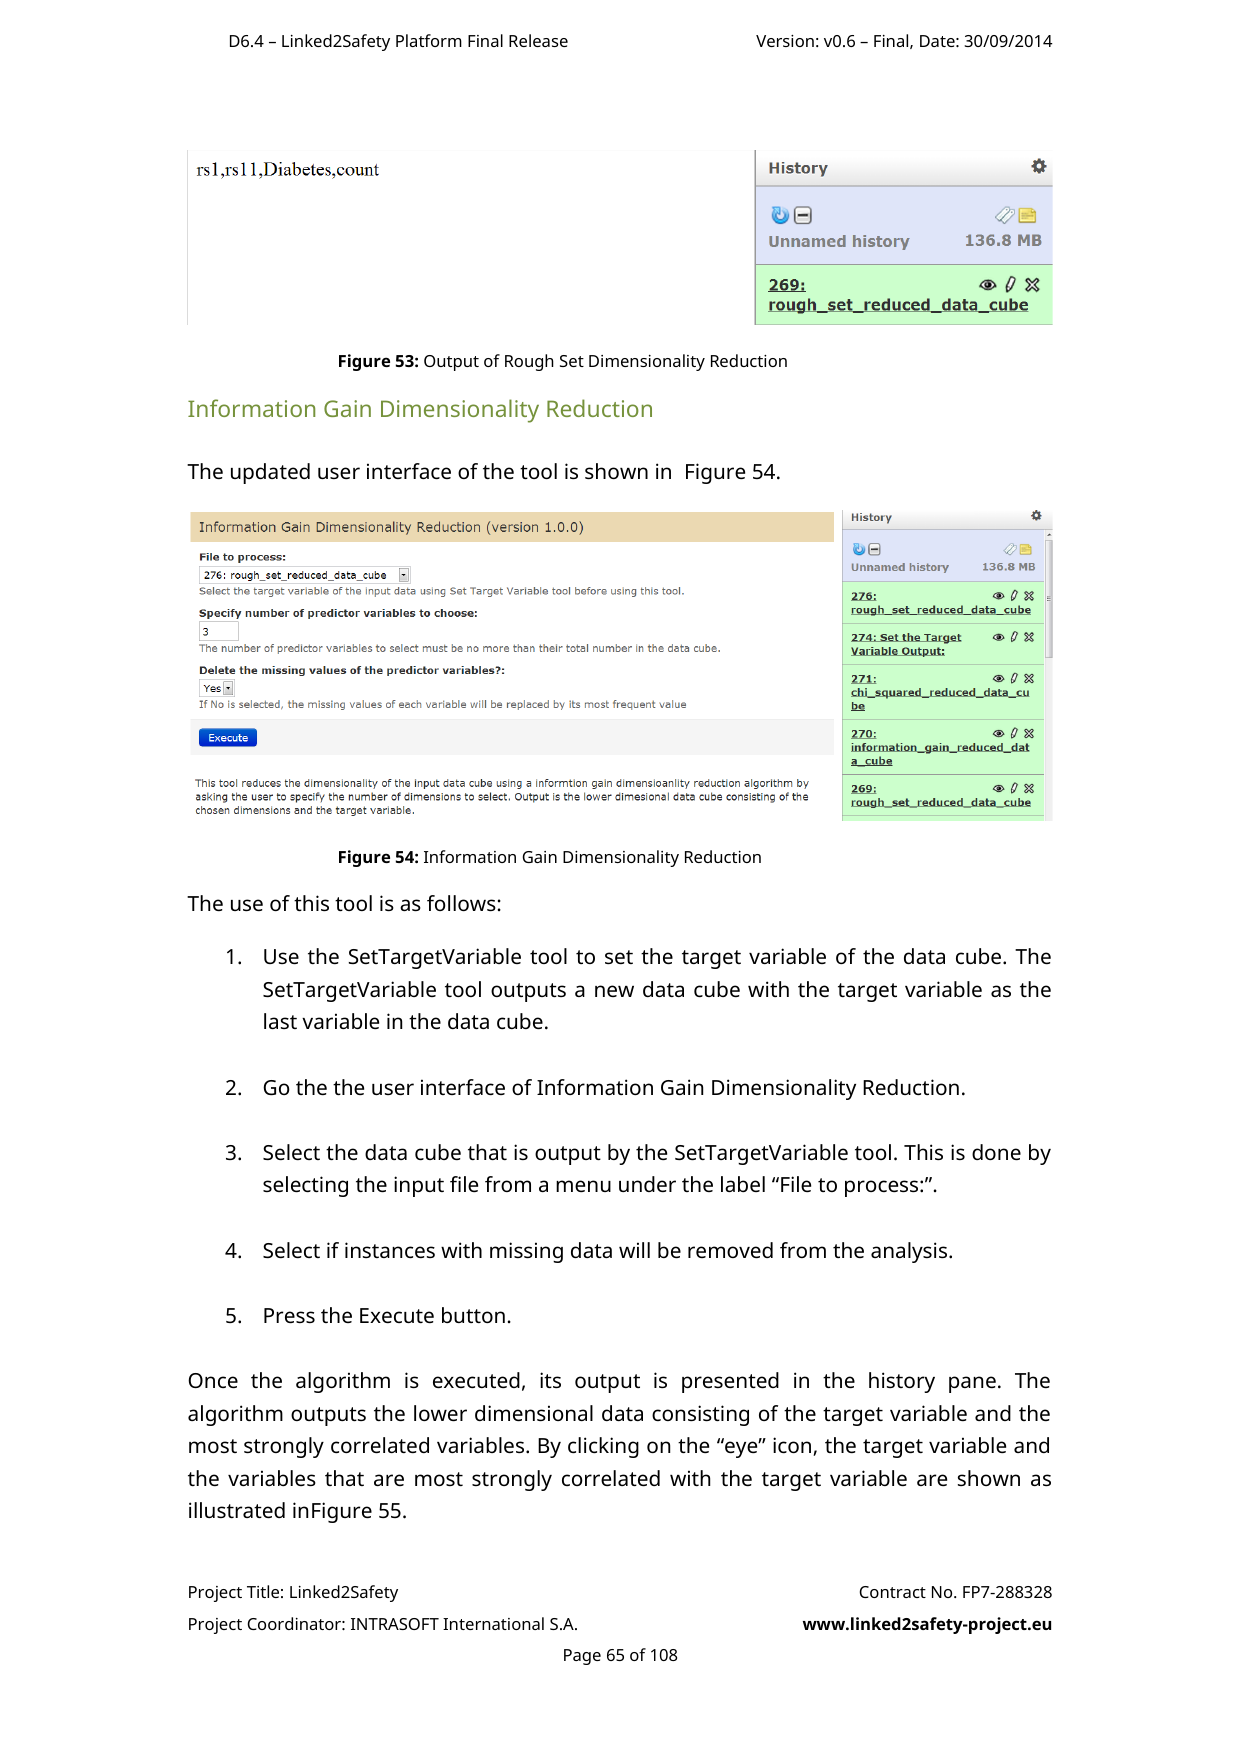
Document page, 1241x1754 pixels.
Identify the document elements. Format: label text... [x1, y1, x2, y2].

list Go the the user interface of Information Gain Dimensionality Reduction. [225, 1073, 1053, 1101]
picture [187, 150, 1053, 325]
text Figure 53: Output of Rough Set Dimensionality Reduction [187, 350, 1053, 373]
list Press the Execute button. [225, 1301, 1053, 1329]
text The use of this tool is as follows: [187, 889, 1053, 917]
text Figure 54: Information Gain Dimensionality Reduction [187, 845, 1053, 868]
subtitle Information Gain Dimensionality Reduction [187, 393, 1053, 425]
list Select the data cube that is output by the SetTargetVariable tool. This is done by selecting the input file from a menu under the label “File to process:”. [225, 1138, 1053, 1199]
text The updated user interface of the tool is shown in Figure 54. [187, 457, 1053, 486]
picture [187, 510, 1053, 821]
list Use the SetTargetVariable tool to set the target variable of the data cube. The SetTargetVariable tool outputs a new data cube with the target variable as the last variable in the data cube. [225, 942, 1053, 1036]
text Once the algorithm is executed, its output is presented in the history pane. The algorithm outputs the lower dimensional data consisting of the target variable and the most strongly correlated variables. By clicking on the “eye” icon, the target variable and the variables that are most strongly correlated with the target variable are shown as illustrated inFigure55. [187, 1366, 1053, 1525]
list Select if instances with missing data will be removed from the analysis. [225, 1236, 1053, 1264]
